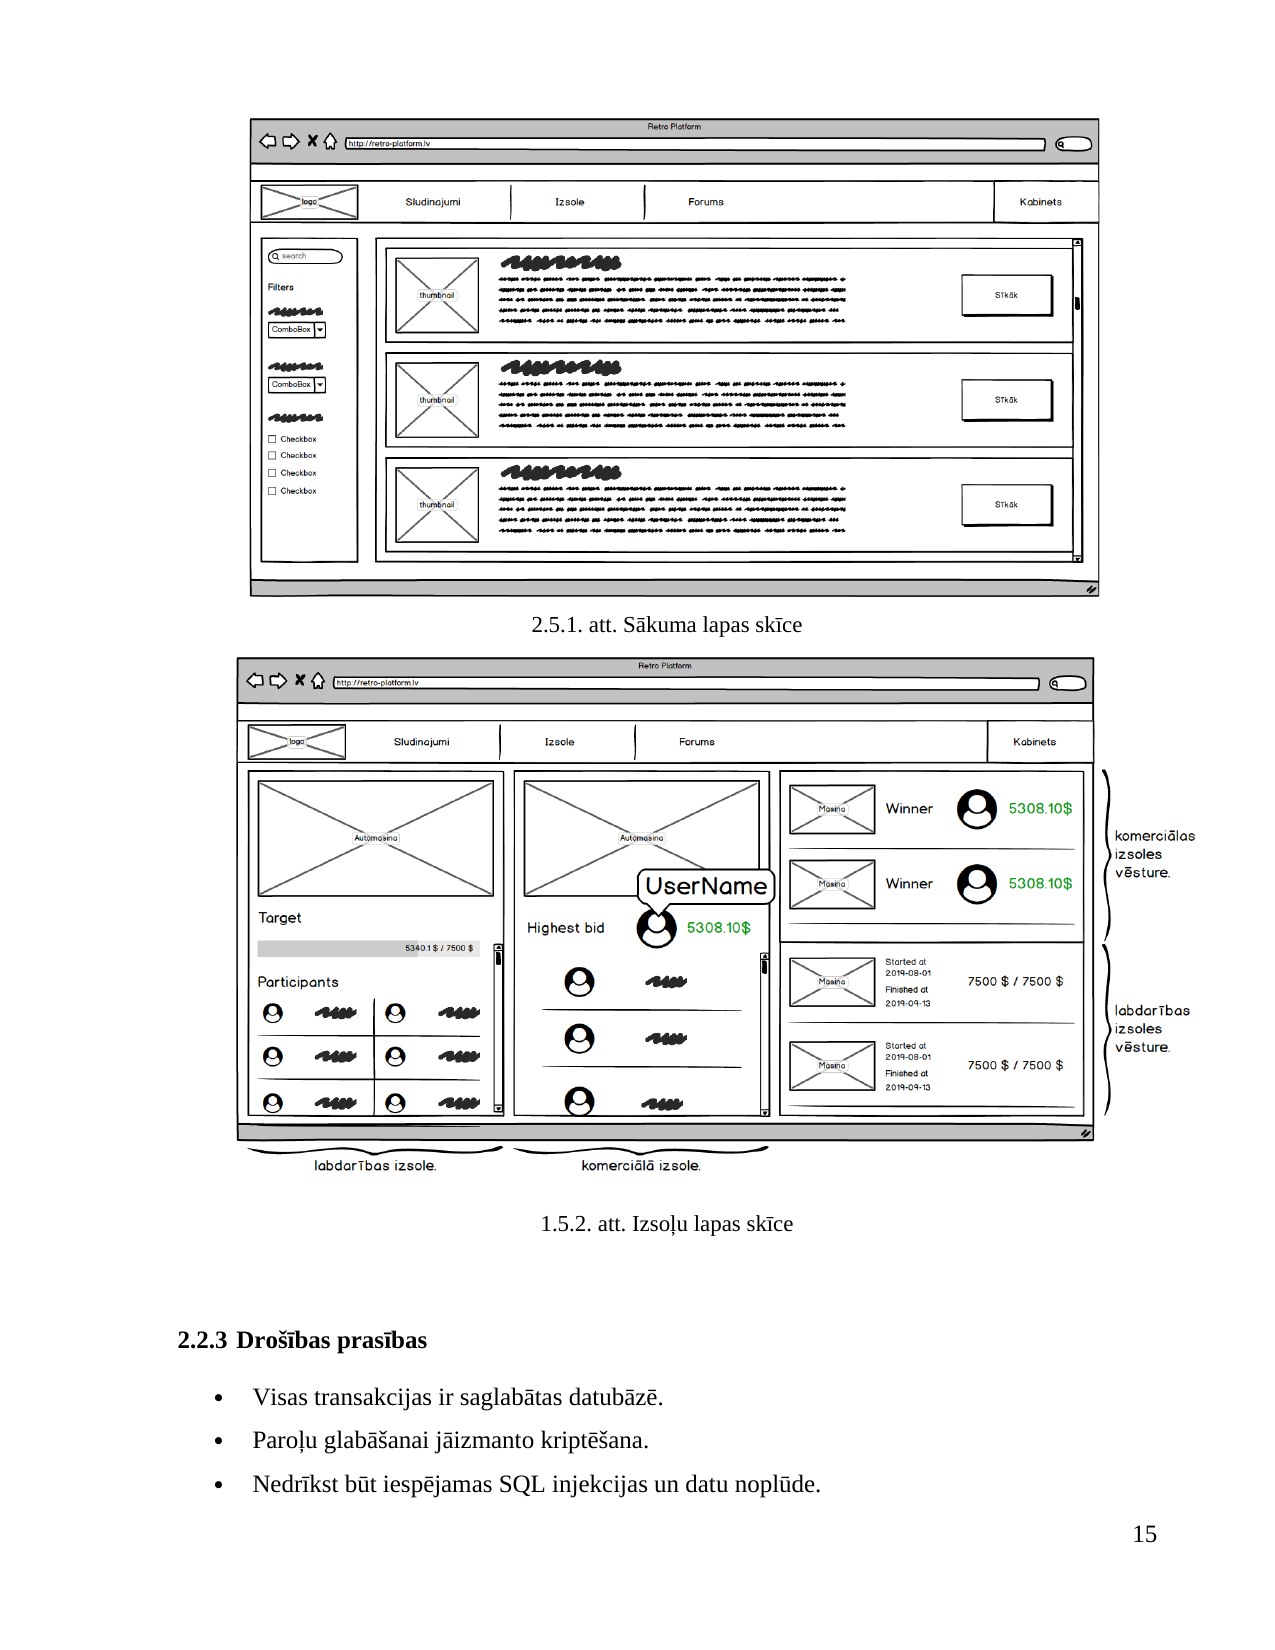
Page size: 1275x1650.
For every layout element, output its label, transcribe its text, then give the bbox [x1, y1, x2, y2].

list Paroļu glabāšanai jāizmanto kriptēšana. [215, 1426, 1157, 1454]
list Visas transakcijas ir saglabātas datubāzē. [215, 1382, 1157, 1411]
picture [236, 657, 1215, 1196]
picture [249, 118, 1100, 597]
list Drošības prasības [177, 1325, 1157, 1354]
text 2.5.1. att. Sākuma lapas skīce [177, 611, 1157, 637]
list Nedrīkst būt iespējamas SQL injekcijas un datu noplūde. [215, 1469, 1157, 1497]
